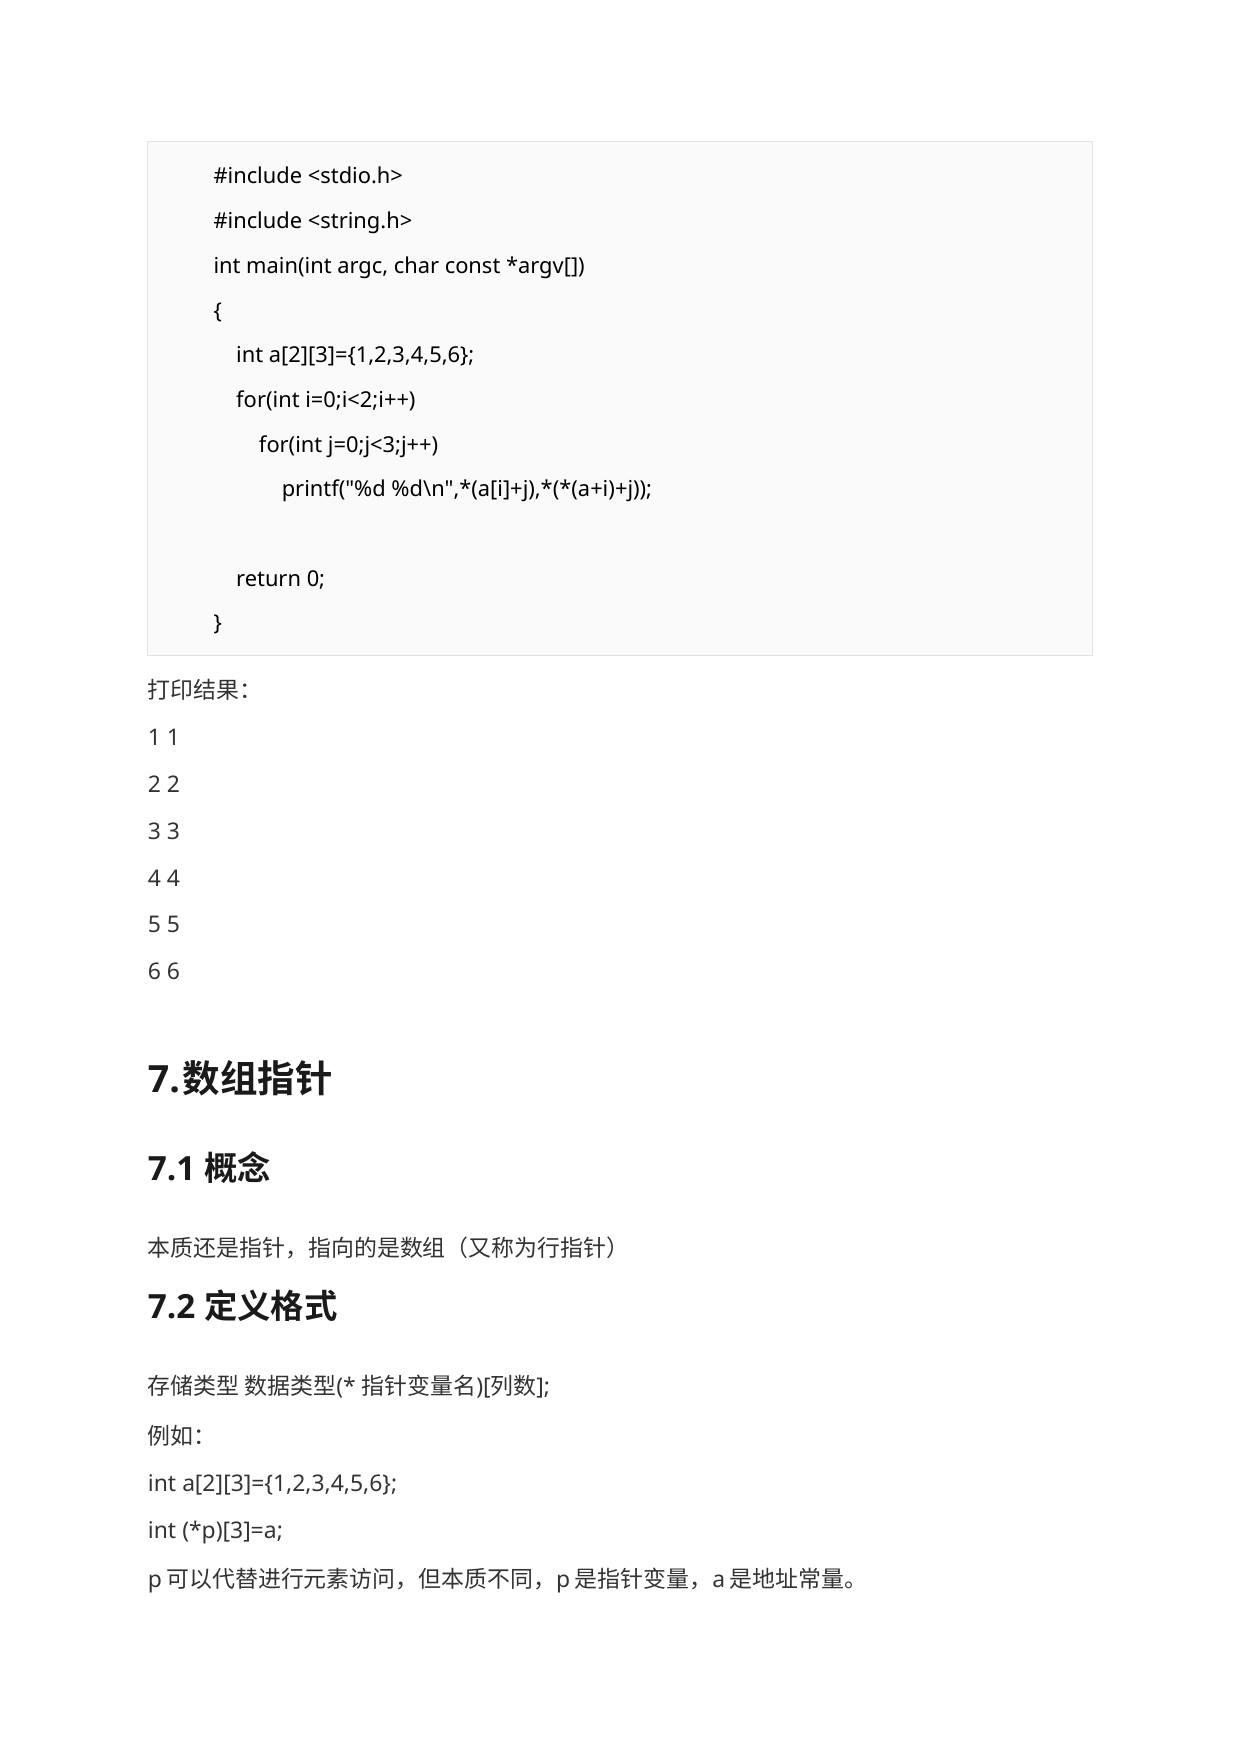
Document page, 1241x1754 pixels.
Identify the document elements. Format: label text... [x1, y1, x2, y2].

text 例如： [148, 1418, 1093, 1451]
text 2 2 [148, 768, 1093, 799]
text 本质还是指针，指向的是数组（又称为行指针） [148, 1230, 1093, 1263]
text 3 3 [148, 814, 1093, 846]
text 1 1 [148, 721, 1093, 752]
text int (*p)[3]=a; [148, 1514, 1093, 1545]
text int a[2][3]={1,2,3,4,5,6}; [148, 1467, 1093, 1498]
subtitle 7.2 定义格式 [148, 1279, 1093, 1328]
subtitle 数组指针 [148, 1049, 1093, 1103]
text p可以代替进行元素访问，但本质不同，p是指针变量，a是地址常量。 [148, 1561, 1093, 1594]
text 5 5 [148, 908, 1093, 939]
text 4 4 [148, 861, 1093, 893]
text 存储类型 数据类型(* 指针变量名)[列数]; [148, 1368, 1093, 1401]
text 打印结果： [148, 671, 1093, 705]
subtitle 7.1 概念 [148, 1142, 1093, 1190]
text 6 6 [148, 955, 1093, 986]
